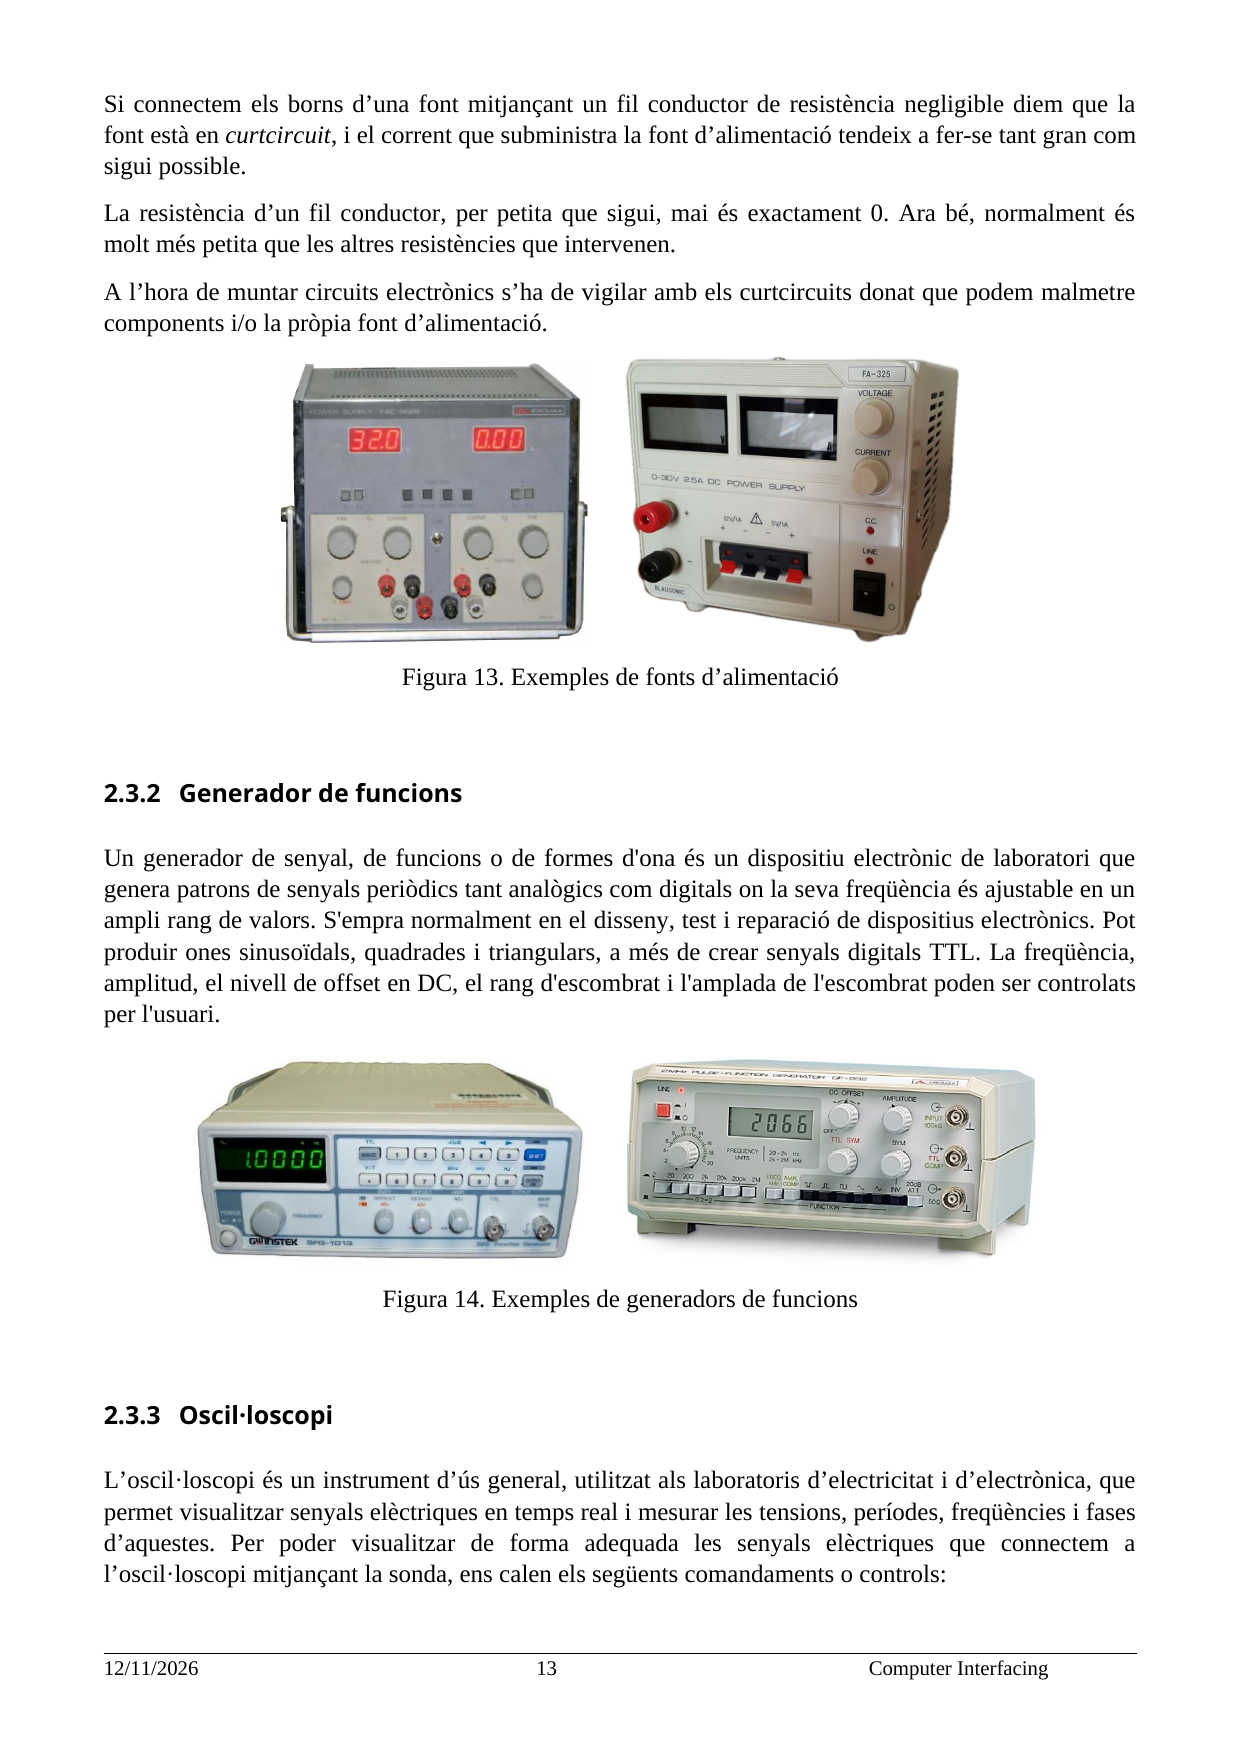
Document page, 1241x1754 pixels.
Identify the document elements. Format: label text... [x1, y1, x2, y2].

text Si connectem els borns d’una font mitjançant un fil conductor de resistència negligible diem que la font està en curtcircuit, i el corrent que subministra la font d’alimentació tendeix a fer-se tant gran com sigui possible. [103, 89, 1137, 179]
text L’oscil·loscopi és un instrument d’ús general, utilitzat als laboratoris d’electricitat i d’electrònica, que permet visualitzar senyals elèctriques en temps real i mesurar les tensions, períodes, freqüències i fases d’aquestes. Per poder visualitzar de forma adequada les senyals elèctriques que connectem a l’oscil·loscopi mitjançant la sonda, ens calen els següents comandaments o controls: [103, 1466, 1137, 1587]
text Un generador de senyal, de funcions o de formes d'ona és un dispositiu electrònic de laboratori que genera patrons de senyals periòdics tant analògics com digitals on la seva freqüència és ajustable en un ampli rang de valors. S'empra normalment en el disseny, test i reparació de dispositius electrònics. Pot produir ones sinusoïdals, quadrades i triangulars, a més de crear senyals digitals TTL. La freqüència, amplitud, el nivell de offset en DC, el rang d'escombrat i l'amplada de l'escombrat poden ser controlats per l'usuari. [103, 843, 1137, 1027]
text La resistència d’un fil conductor, per petita que sigui, mai és exactament 0. Ara bé, normalment és molt més petita que les altres resistències que intervenen. [103, 198, 1137, 258]
subtitle Generador de funcions [103, 776, 1137, 810]
picture [192, 1057, 587, 1265]
text A l’hora de muntar circuits electrònics s’ha de vigilar amb els curtcircuits donat que podem malmetre components i/o la pròpia font d’alimentació. [103, 277, 1137, 337]
subtitle Oscil·loscopi [103, 1398, 1137, 1432]
text Figura 14. Exemples de generadors de funcions [103, 1284, 1137, 1312]
picture [611, 1046, 1049, 1265]
text Figura 13. Exemples de fonts d’alimentació [103, 662, 1137, 690]
